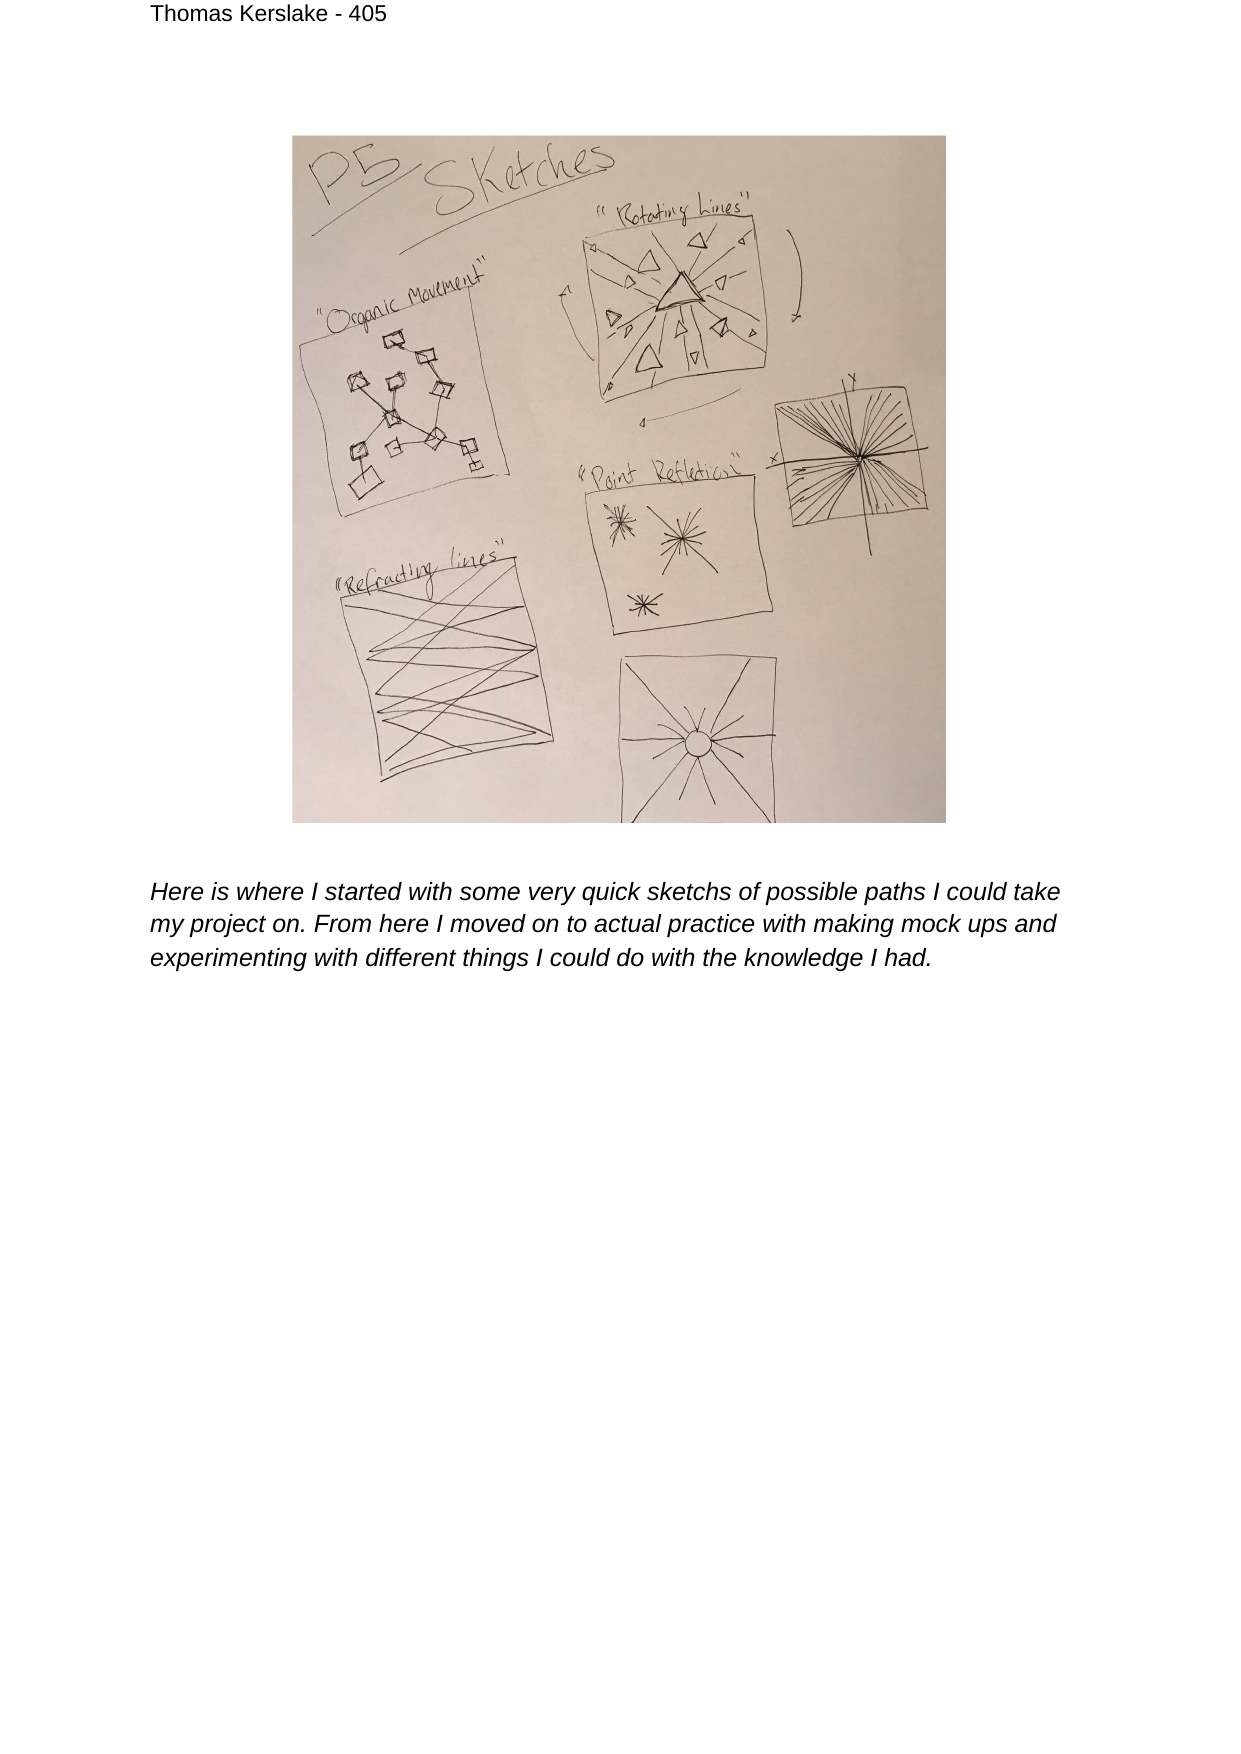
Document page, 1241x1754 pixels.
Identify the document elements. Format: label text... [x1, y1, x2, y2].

text Here is where I started with some very quick sketchs of possible paths I could take my project on. From here I moved on to actual practice with making mock ups and experimenting with different things I could do with the knowledge I had. [150, 876, 1090, 971]
picture [293, 136, 946, 822]
